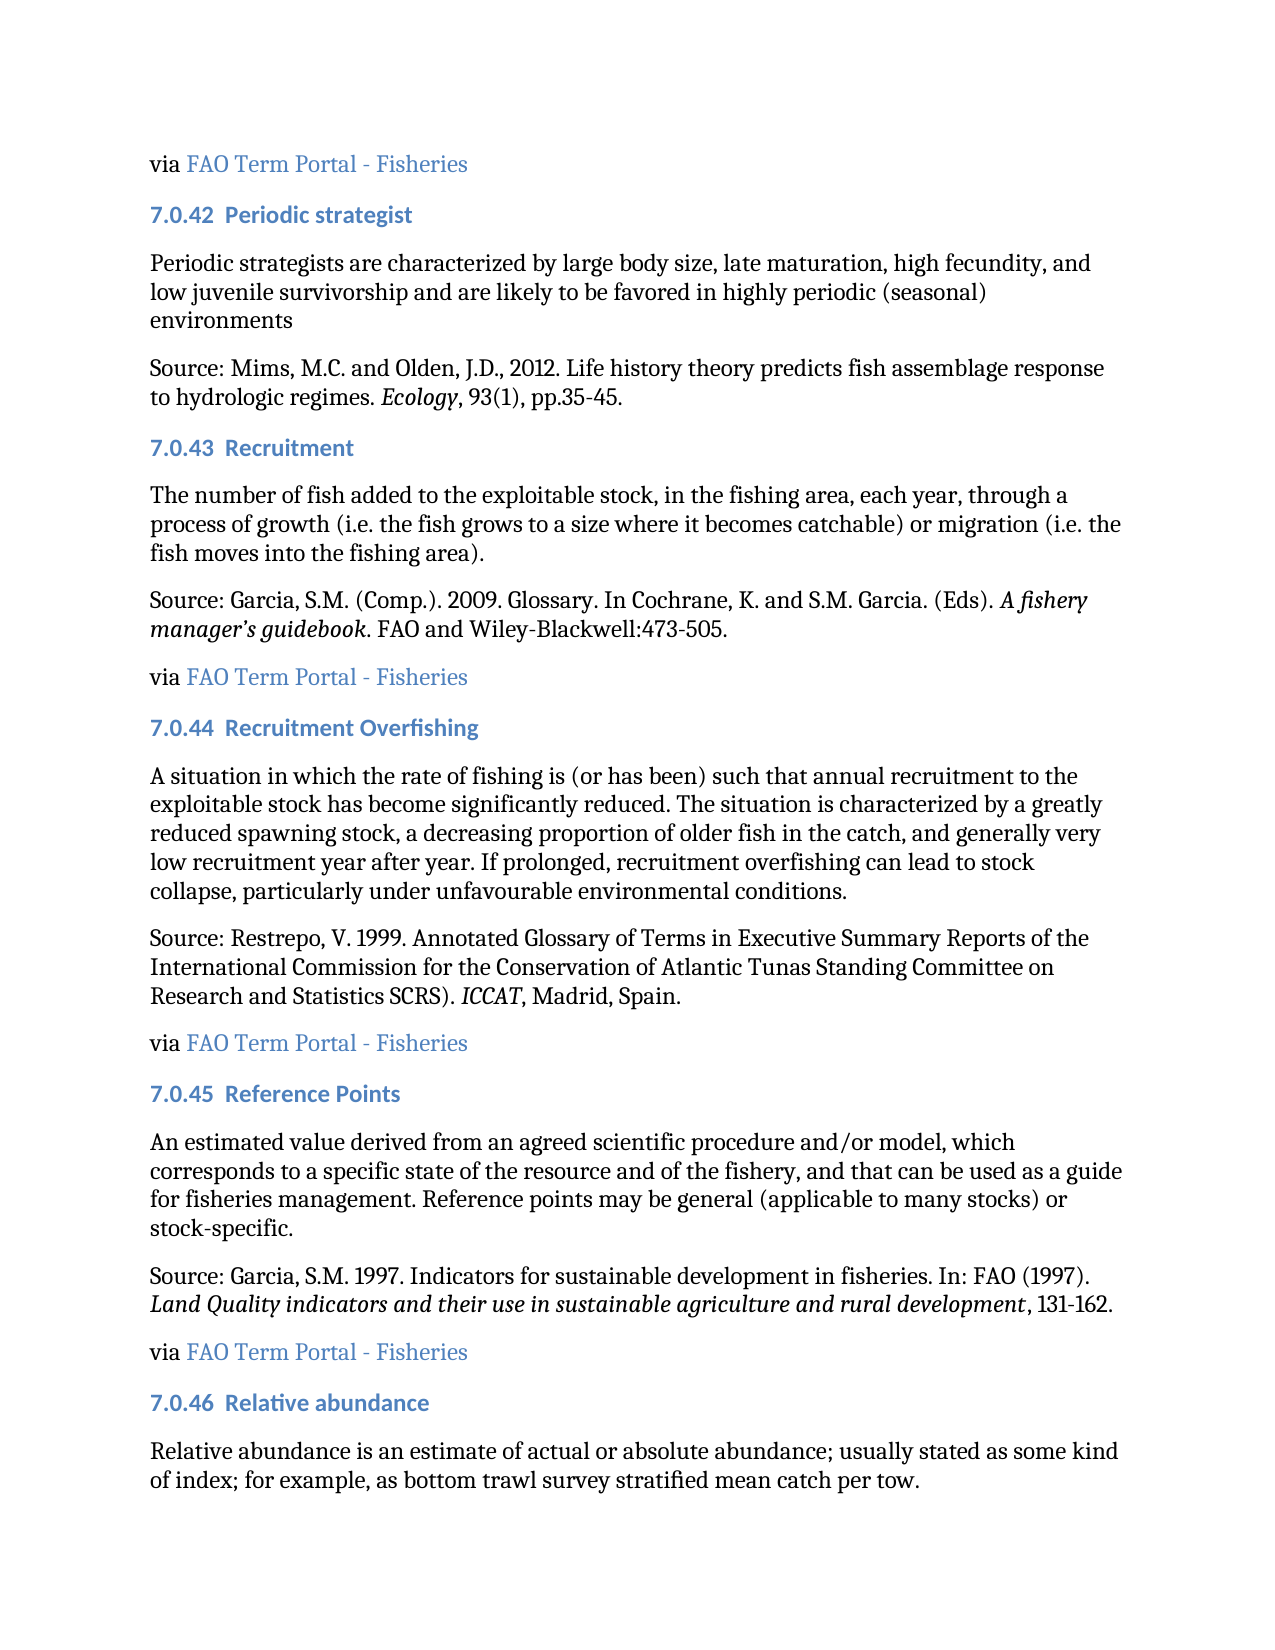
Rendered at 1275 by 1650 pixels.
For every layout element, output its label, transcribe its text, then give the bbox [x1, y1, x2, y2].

text Source: Garcia, S.M. (Comp.). 2009. Glossary. In Cochrane, K. and S.M. Garcia. (Eds). A fishery manager’s guidebook. FAO and Wiley-Blackwell:473-505. [150, 586, 1125, 644]
subtitle 7.0.43 Recruitment [150, 432, 1125, 463]
subtitle 7.0.46 Relative abundance [150, 1387, 1125, 1418]
text Source: Mims, M.C. and Olden, J.D., 2012. Life history theory predicts fish assemblage response to hydrologic regimes. Ecology, 93(1), pp.35-45. [150, 354, 1125, 411]
text Source: Garcia, S.M. 1997. Indicators for sustainable development in fisheries. In: FAO (1997). Land Quality indicators and their use in sustainable agriculture and rural development, 131-162. [150, 1262, 1125, 1319]
text Periodic strategists are characterized by large body size, late maturation, high fecundity, and low juvenile survivorship and are likely to be favored in highly periodic (seasonal) environments [150, 249, 1125, 335]
text An estimated value derived from an agreed scientific procedure and/or model, which corresponds to a specific state of the resource and of the fishery, and that can be used as a guide for fisheries management. Reference points may be general (applicable to many stocks) or stock-specific. [150, 1128, 1125, 1243]
subtitle 7.0.45 Reference Points [150, 1079, 1125, 1109]
text via FAO Term Portal - Fisheries [150, 663, 1125, 691]
text Source: Restrepo, V. 1999. Annotated Glossary of Terms in Executive Summary Reports of the International Commission for the Conservation of Atlantic Tunas Standing Committee on Research and Statistics SCRS). ICCAT, Madrid, Spain. [150, 924, 1125, 1010]
text Relative abundance is an estimate of actual or absolute abundance; usually stated as some kind of index; for example, as bottom trawl survey stratiﬁed mean catch per tow. [150, 1437, 1125, 1494]
subtitle 7.0.42 Periodic strategist [150, 199, 1125, 230]
text via FAO Term Portal - Fisheries [150, 1029, 1125, 1058]
text A situation in which the rate of fishing is (or has been) such that annual recruitment to the exploitable stock has become significantly reduced. The situation is characterized by a greatly reduced spawning stock, a decreasing proportion of older fish in the catch, and generally very low recruitment year after year. If prolonged, recruitment overfishing can lead to stock collapse, particularly under unfavourable environmental conditions. [150, 762, 1125, 905]
subtitle 7.0.44 Recruitment Overfishing [150, 712, 1125, 743]
text The number of fish added to the exploitable stock, in the fishing area, each year, through a process of growth (i.e. the fish grows to a size where it becomes catchable) or migration (i.e. the fish moves into the fishing area). [150, 481, 1125, 568]
text via FAO Term Portal - Fisheries [150, 150, 1125, 179]
text via FAO Term Portal - Fisheries [150, 1338, 1125, 1367]
